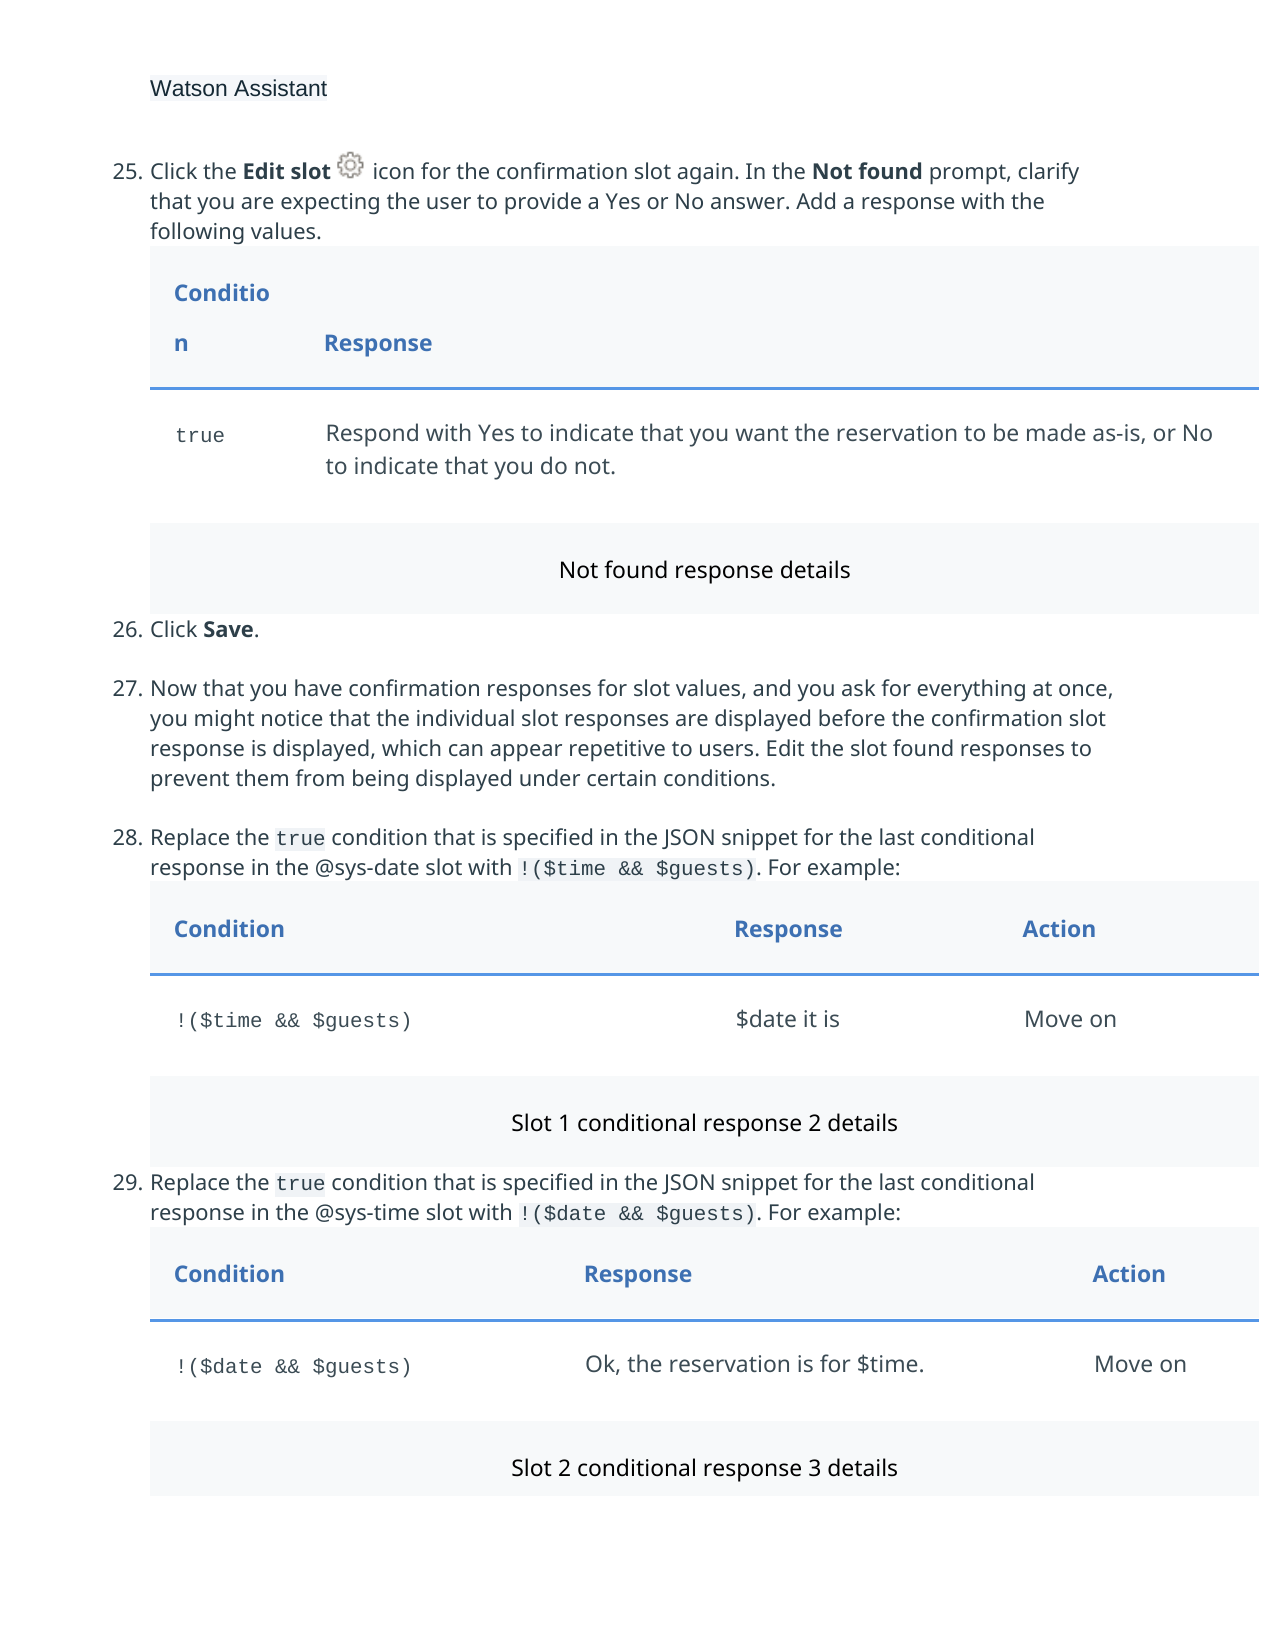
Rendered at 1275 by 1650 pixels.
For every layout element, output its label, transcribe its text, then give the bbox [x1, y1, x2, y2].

list Replace the true condition that is specified in the JSON snippet for the last conditional response in the @sys-time slot with !($date && $guests). For example: [112, 1167, 1125, 1227]
list Replace the true condition that is specified in the JSON snippet for the last conditional response in the @sys-date slot with !($time && $guests). For example: [112, 822, 1125, 881]
list Now that you have confirmation responses for slot values, and you ask for everything at once, you might notice that the individual slot responses are displayed before the confirmation slot response is displayed, which can appear repetitive to users. Edit the slot found responses to prevent them from being displayed under certain conditions. [112, 673, 1125, 792]
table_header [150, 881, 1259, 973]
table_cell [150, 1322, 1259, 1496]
list Click the Edit slot icon for the confirmation slot again. In the Not found prompt, clarify that you are expecting the user to provide a Yes or No answer. Add a response with the following values. [112, 150, 1125, 246]
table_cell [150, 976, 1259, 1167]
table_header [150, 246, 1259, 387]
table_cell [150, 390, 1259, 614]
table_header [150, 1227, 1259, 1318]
picture [336, 150, 367, 180]
list Click Save. [112, 614, 1125, 644]
